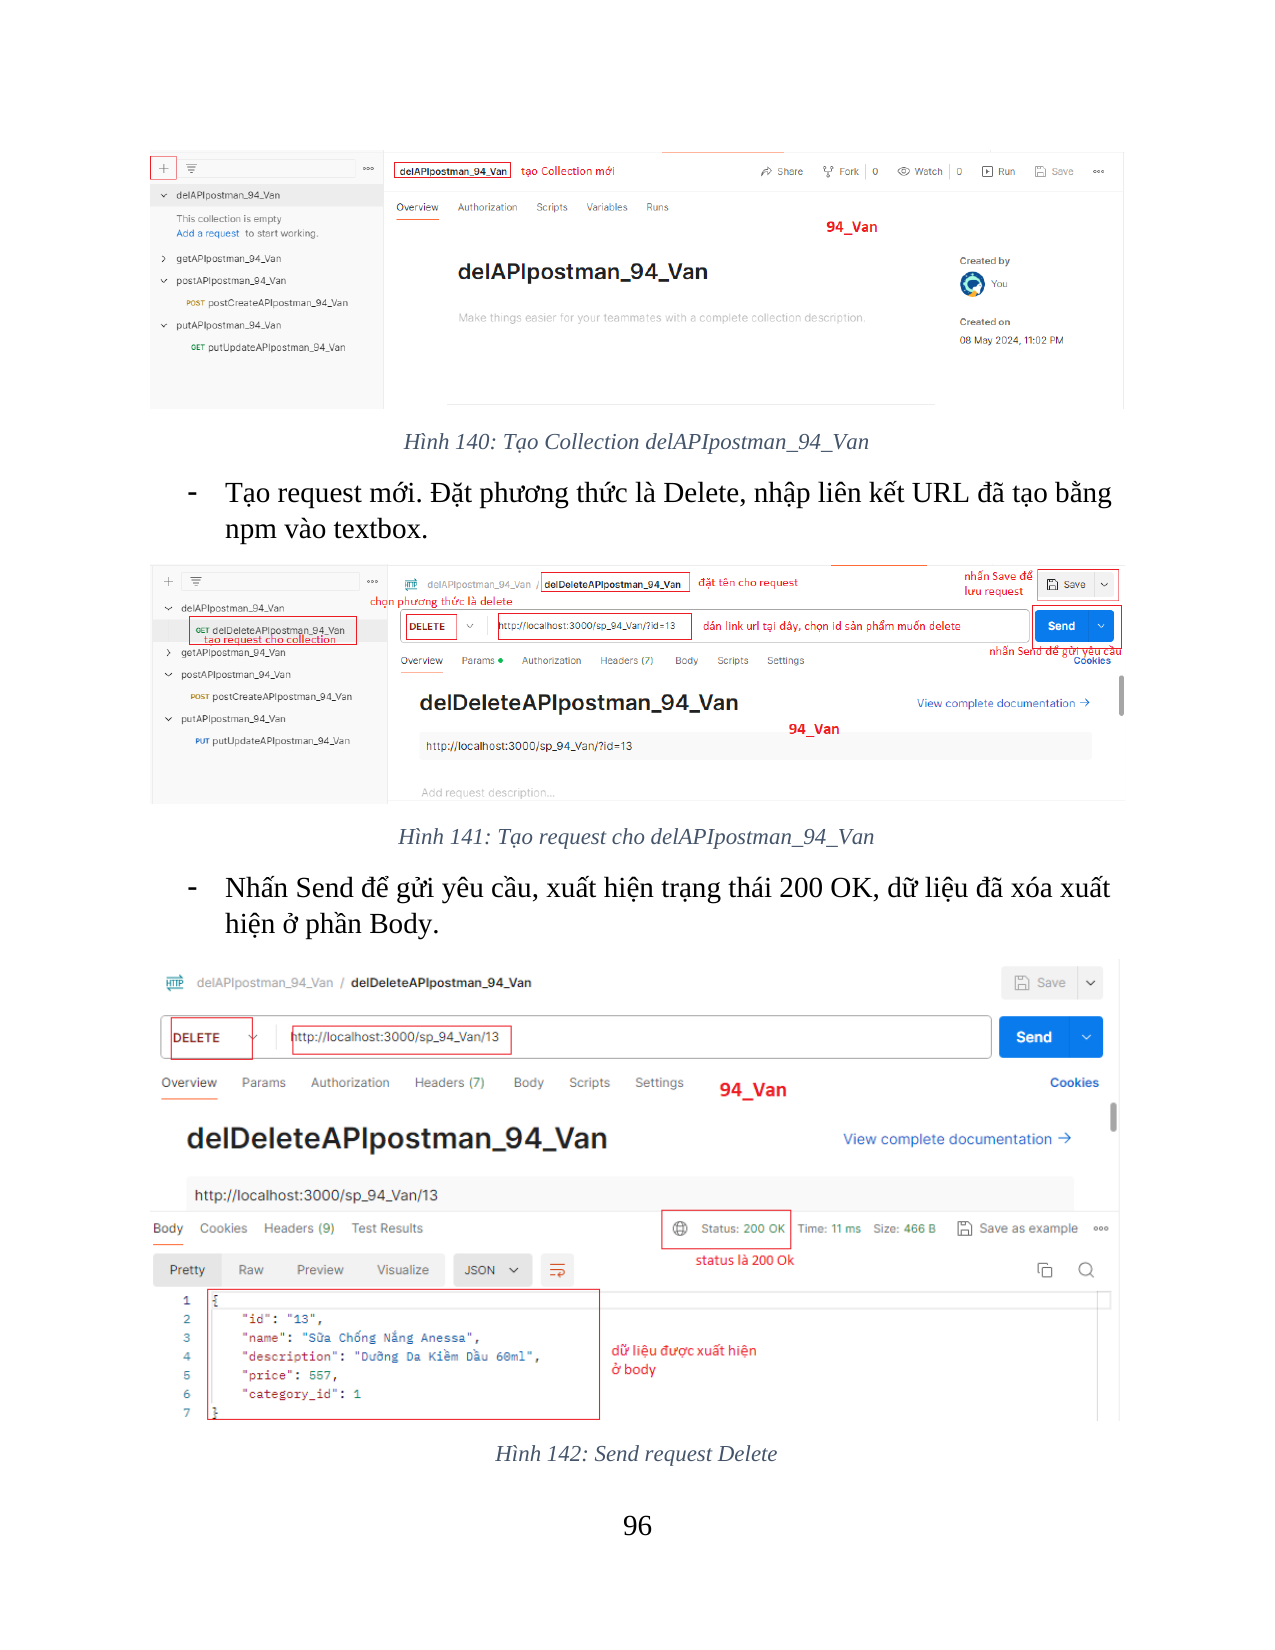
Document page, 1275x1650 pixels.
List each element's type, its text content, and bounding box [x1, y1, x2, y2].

list Tạo request mới. Đặt phương thức là Delete, nhập liên kết URL đã tạo bằng npm vào textbox. [187, 475, 1125, 545]
picture [150, 150, 1125, 409]
picture [150, 959, 1125, 1421]
text Hình 140: Tạo Collection delAPIpostman_94_Van [150, 428, 1125, 454]
text Hình 141: Tạo request cho delAPIpostman_94_Van [150, 823, 1125, 849]
list Nhấn Send để gửi yêu cầu, xuất hiện trạng thái 200 OK, dữ liệu đã xóa xuất hiện ở phần Body. [187, 870, 1125, 940]
text Hình 142: Send request Delete [150, 1440, 1125, 1466]
picture [150, 564, 1125, 804]
